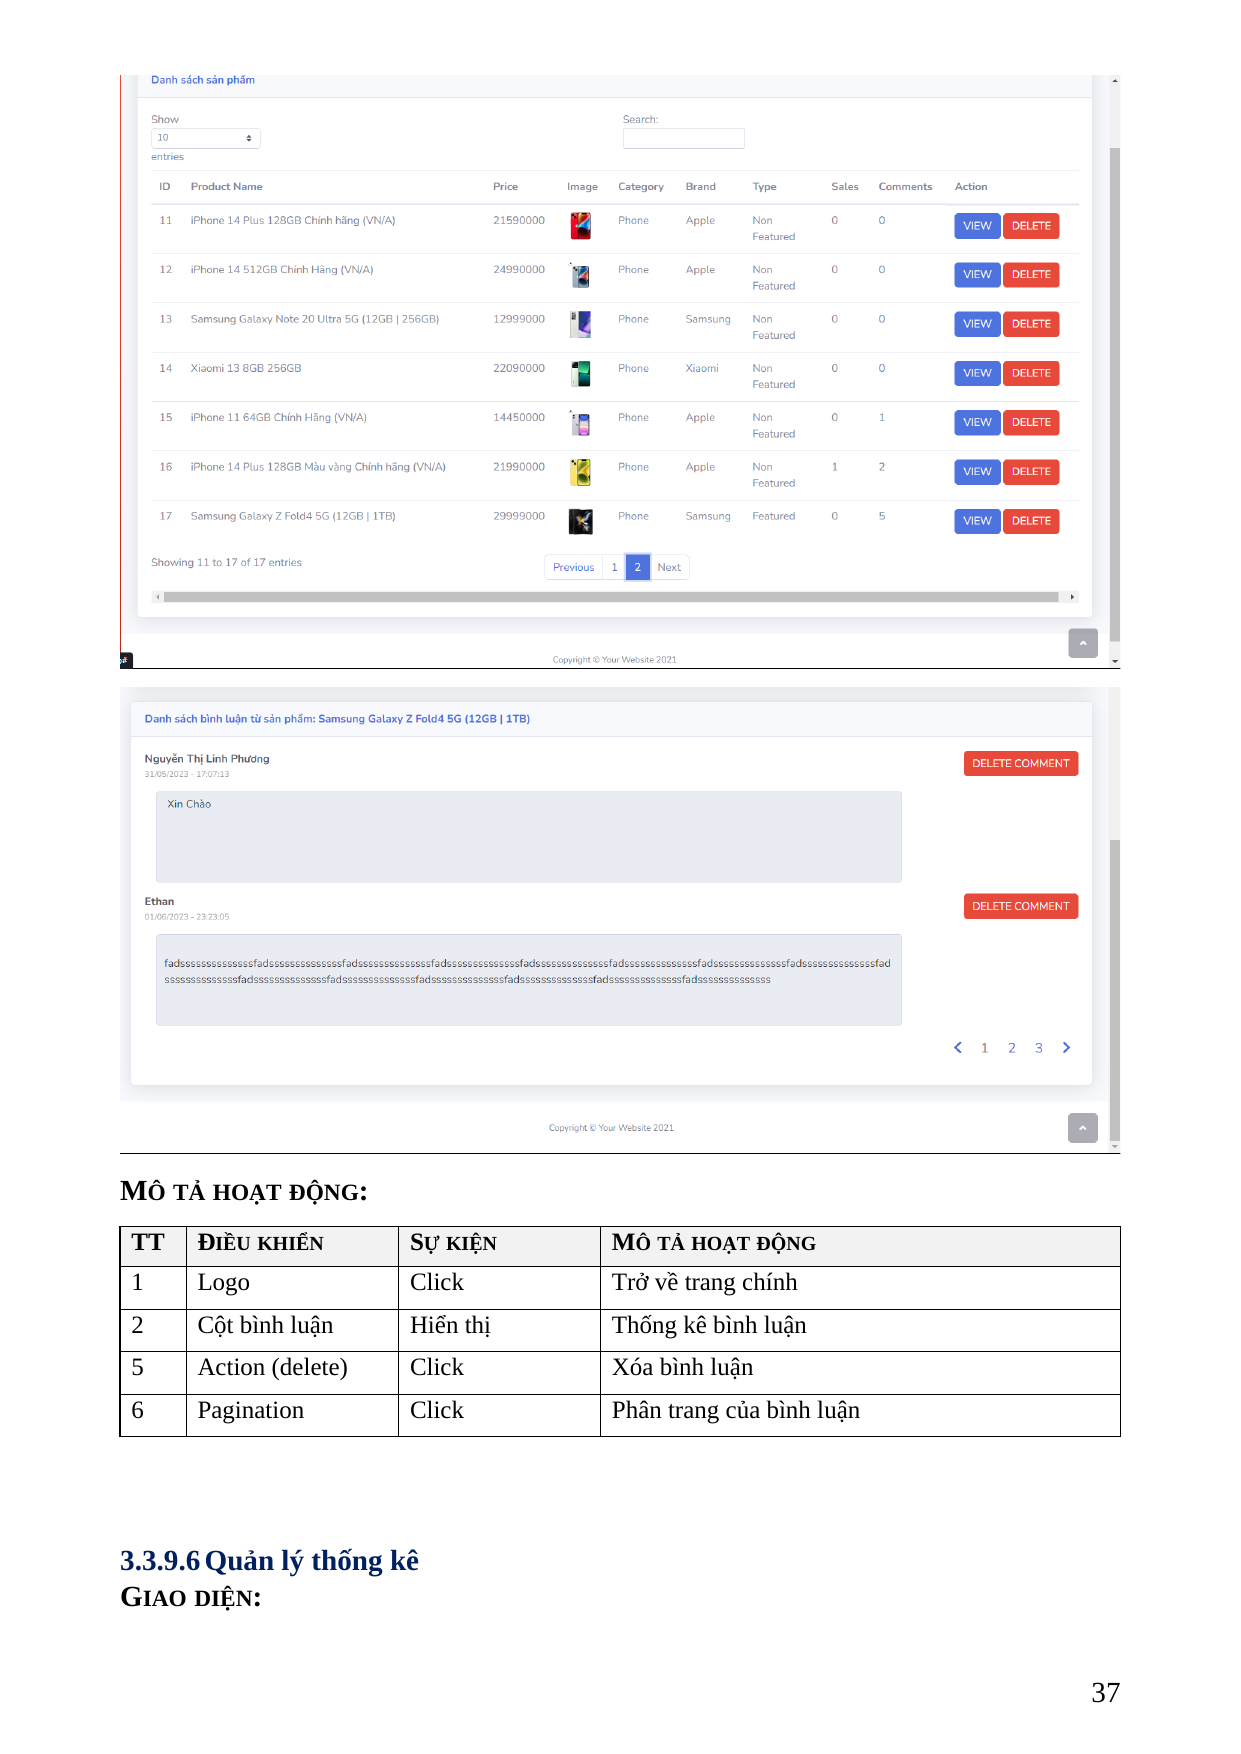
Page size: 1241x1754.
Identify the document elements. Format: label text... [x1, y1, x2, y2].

table_header Sự kiện [399, 1227, 600, 1266]
table_header Mô tả hoạt động [601, 1227, 1120, 1266]
table_cell Phân trang của bình luận [601, 1395, 1120, 1436]
table_cell Logo [187, 1267, 398, 1309]
text Giao diện: [120, 1579, 1120, 1613]
table_cell Pagination [187, 1395, 398, 1436]
table_cell Hiển thị [399, 1310, 600, 1351]
table_cell 6 [121, 1395, 186, 1436]
table_header TT [121, 1227, 186, 1266]
picture [120, 687, 1121, 1154]
text Mô tả hoạt động: [120, 1173, 1120, 1206]
subtitle Quản lý thống kê [120, 1543, 1120, 1576]
table_cell Click [399, 1267, 600, 1309]
table_cell 1 [121, 1267, 186, 1309]
table_cell Trở về trang chính [601, 1267, 1120, 1309]
table_cell Xóa bình luận [601, 1352, 1120, 1394]
picture [120, 75, 1121, 669]
table_cell Thống kê bình luận [601, 1310, 1120, 1351]
table_cell Cột bình luận [187, 1310, 398, 1351]
table_cell Click [399, 1352, 600, 1394]
table_cell Click [399, 1395, 600, 1436]
table_header Điều khiển [187, 1227, 398, 1266]
table_cell 5 [121, 1352, 186, 1394]
table_cell Action (delete) [187, 1352, 398, 1394]
table_cell 2 [121, 1310, 186, 1351]
